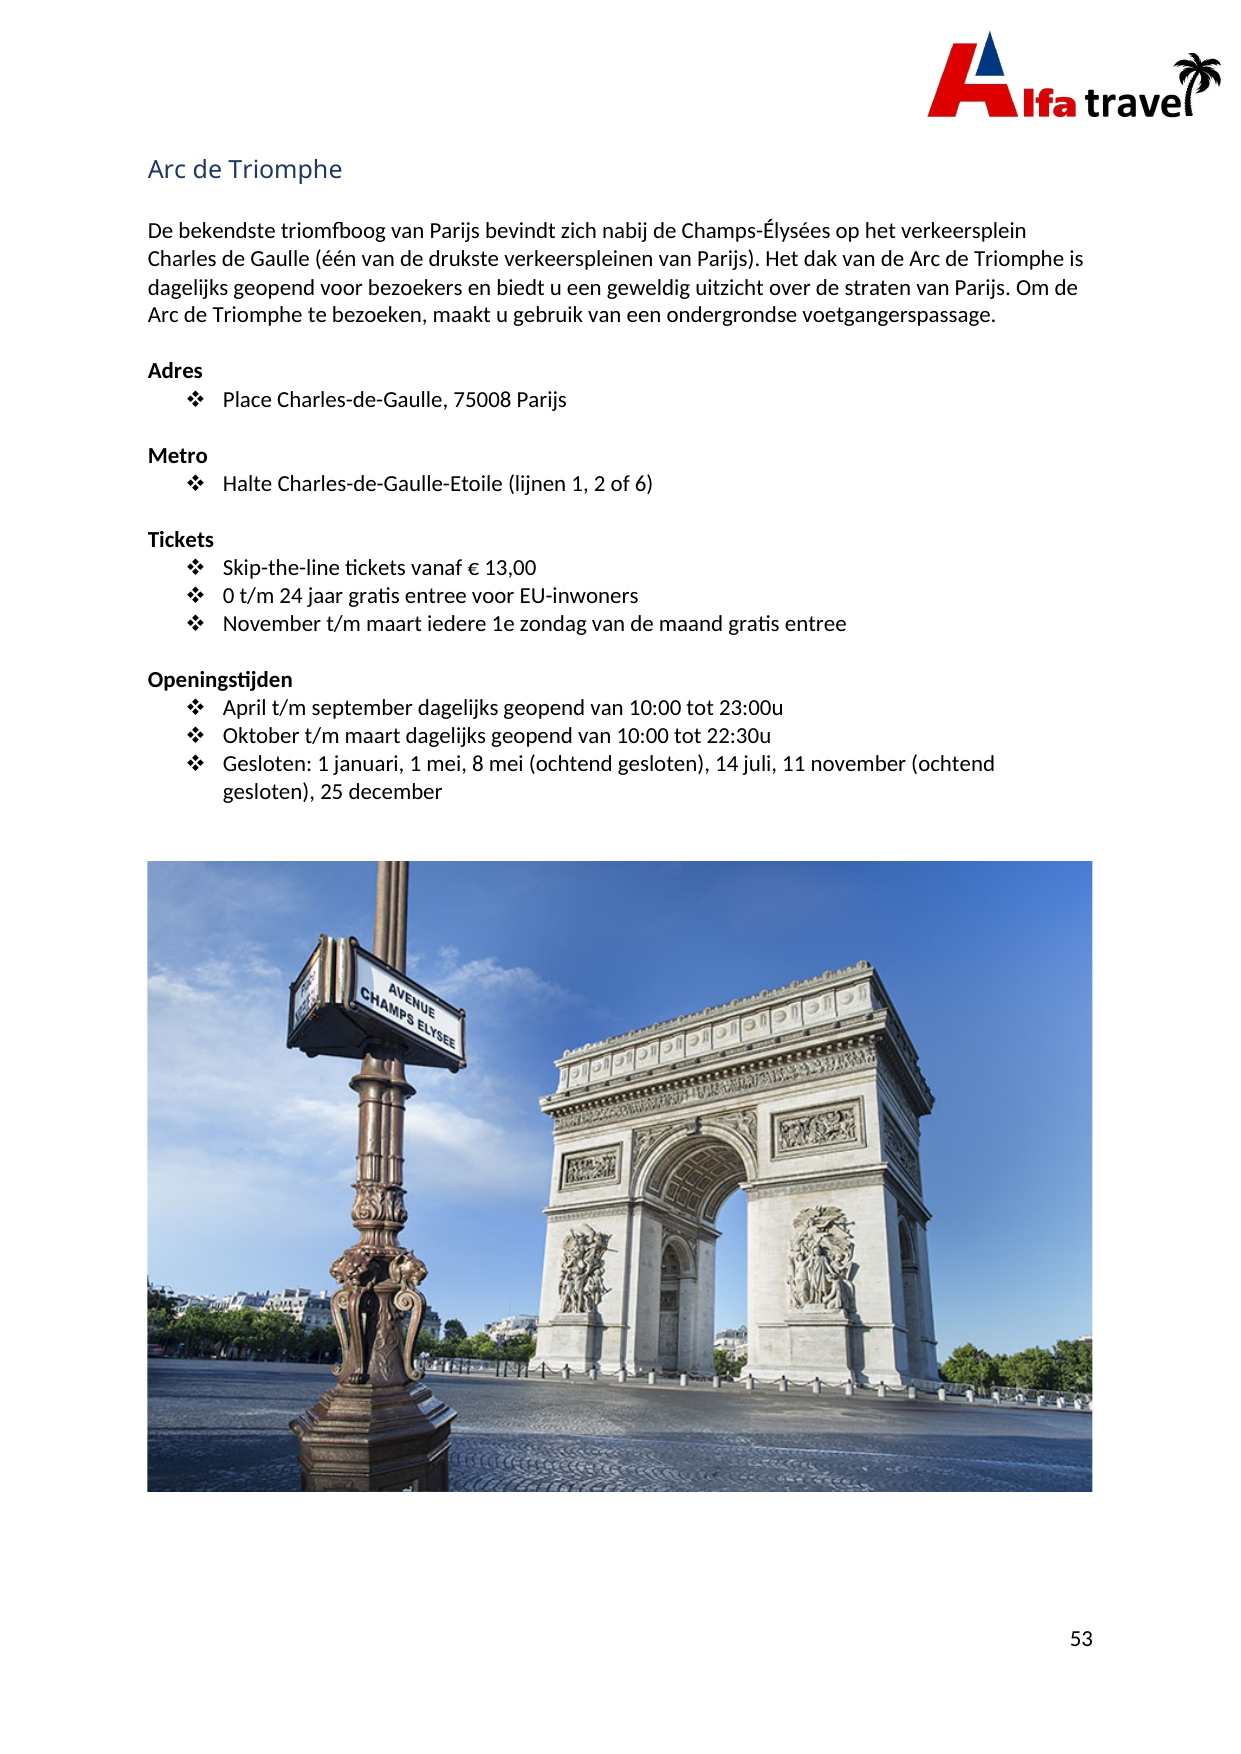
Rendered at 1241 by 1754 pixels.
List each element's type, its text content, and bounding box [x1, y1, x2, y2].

list 0 t/m 24 jaar gratis entree voor EU-inwoners [185, 581, 1093, 609]
list Gesloten: 1 januari, 1 mei, 8 mei (ochtend gesloten), 14 juli, 11 november (ochtend gesloten), 25 december [185, 749, 1093, 805]
list Place Charles-de-Gaulle, 75008 Parijs [185, 385, 1093, 413]
text Tickets [148, 525, 1093, 553]
text Openingstijden [148, 665, 1093, 693]
list April t/m september dagelijks geopend van 10:00 tot 23:00u [185, 693, 1093, 721]
list November t/m maart iedere 1e zondag van de maand gratis entree [185, 609, 1093, 637]
list Skip-the-line tickets vanaf € 13,00 [185, 553, 1093, 581]
text Adres [148, 357, 1093, 385]
list Halte Charles-de-Gaulle-Etoile (lijnen 1, 2 of 6) [185, 469, 1093, 497]
text De bekendste triomfboog van Parijs bevindt zich nabij de Champs-Élysées op het verkeersplein Charles de Gaulle (één van de drukste verkeerspleinen van Parijs). Het dak van de Arc de Triomphe is dagelijks geopend voor bezoekers en biedt u een geweldig uitzicht over de straten van Parijs. Om de Arc de Triomphe te bezoeken, maakt u gebruik van een ondergrondse voetgangerspassage. [148, 217, 1093, 329]
list Oktober t/m maart dagelijks geopend van 10:00 tot 22:30u [185, 721, 1093, 749]
picture [147, 861, 1093, 1492]
text Metro [148, 441, 1093, 469]
picture [925, 27, 1225, 124]
subtitle Arc de Triomphe [148, 152, 1093, 186]
